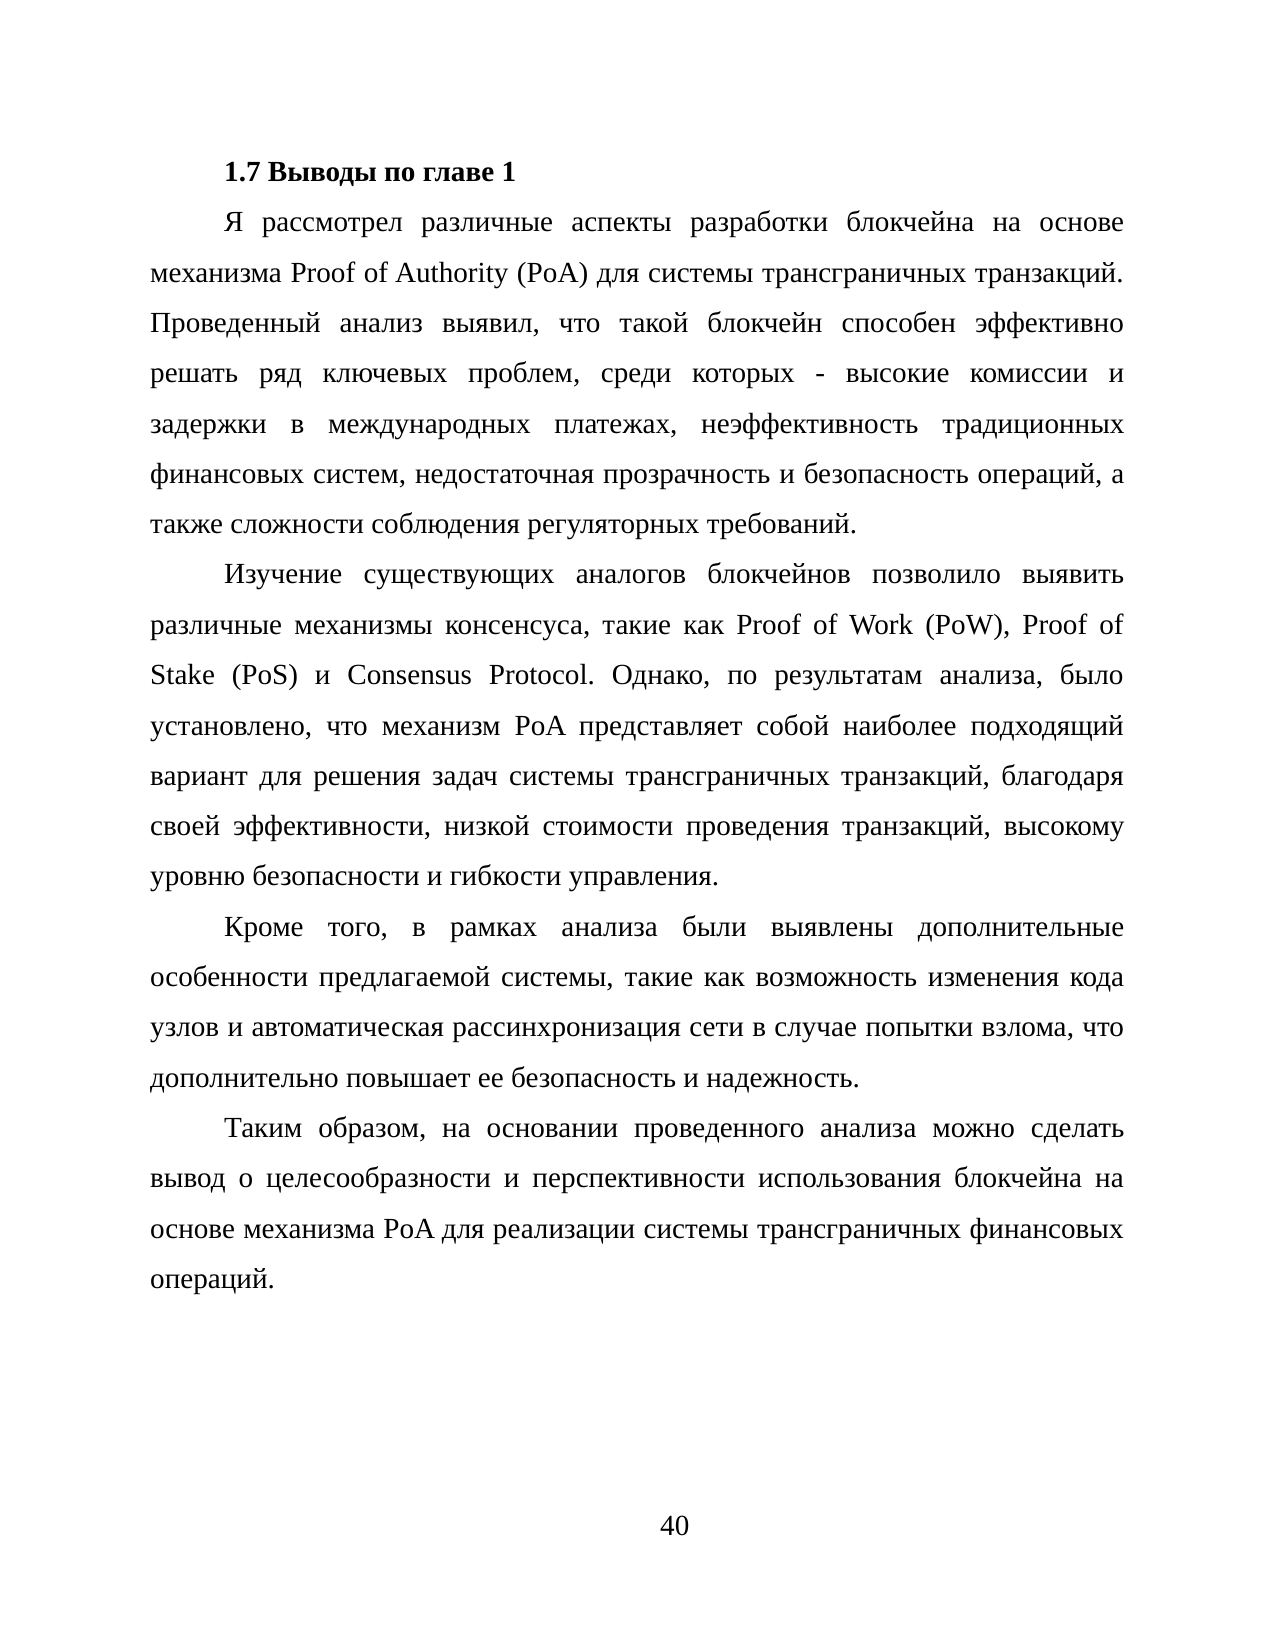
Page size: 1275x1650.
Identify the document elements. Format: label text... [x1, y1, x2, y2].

text Кроме того, в рамках анализа были выявлены дополнительные особенности предлагаемой системы, такие как возможность изменения кода узлов и автоматическая рассинхронизация сети в случае попытки взлома, что дополнительно повышает ее безопасность и надежность. [150, 909, 1125, 1093]
subtitle 1.7 Выводы по главе 1 [150, 154, 1125, 188]
text Я рассмотрел различные аспекты разработки блокчейна на основе механизма Proof of Authority (PoA) для системы трансграничных транзакций. Проведенный анализ выявил, что такой блокчейн способен эффективно решать ряд ключевых проблем, среди которых - высокие комиссии и задержки в международных платежах, неэффективность традиционных финансовых систем, недостаточная прозрачность и безопасность операций, а также сложности соблюдения регуляторных требований. [150, 204, 1125, 540]
text Таким образом, на основании проведенного анализа можно сделать вывод о целесообразности и перспективности использования блокчейна на основе механизма PoA для реализации системы трансграничных финансовых операций. [150, 1110, 1125, 1294]
text Изучение существующих аналогов блокчейнов позволило выявить различные механизмы консенсуса, такие как Proof of Work (PoW), Proof of Stake (PoS) и Consensus Protocol. Однако, по результатам анализа, было установлено, что механизм PoA представляет собой наиболее подходящий вариант для решения задач системы трансграничных транзакций, благодаря своей эффективности, низкой стоимости проведения транзакций, высокому уровню безопасности и гибкости управления. [150, 557, 1125, 892]
